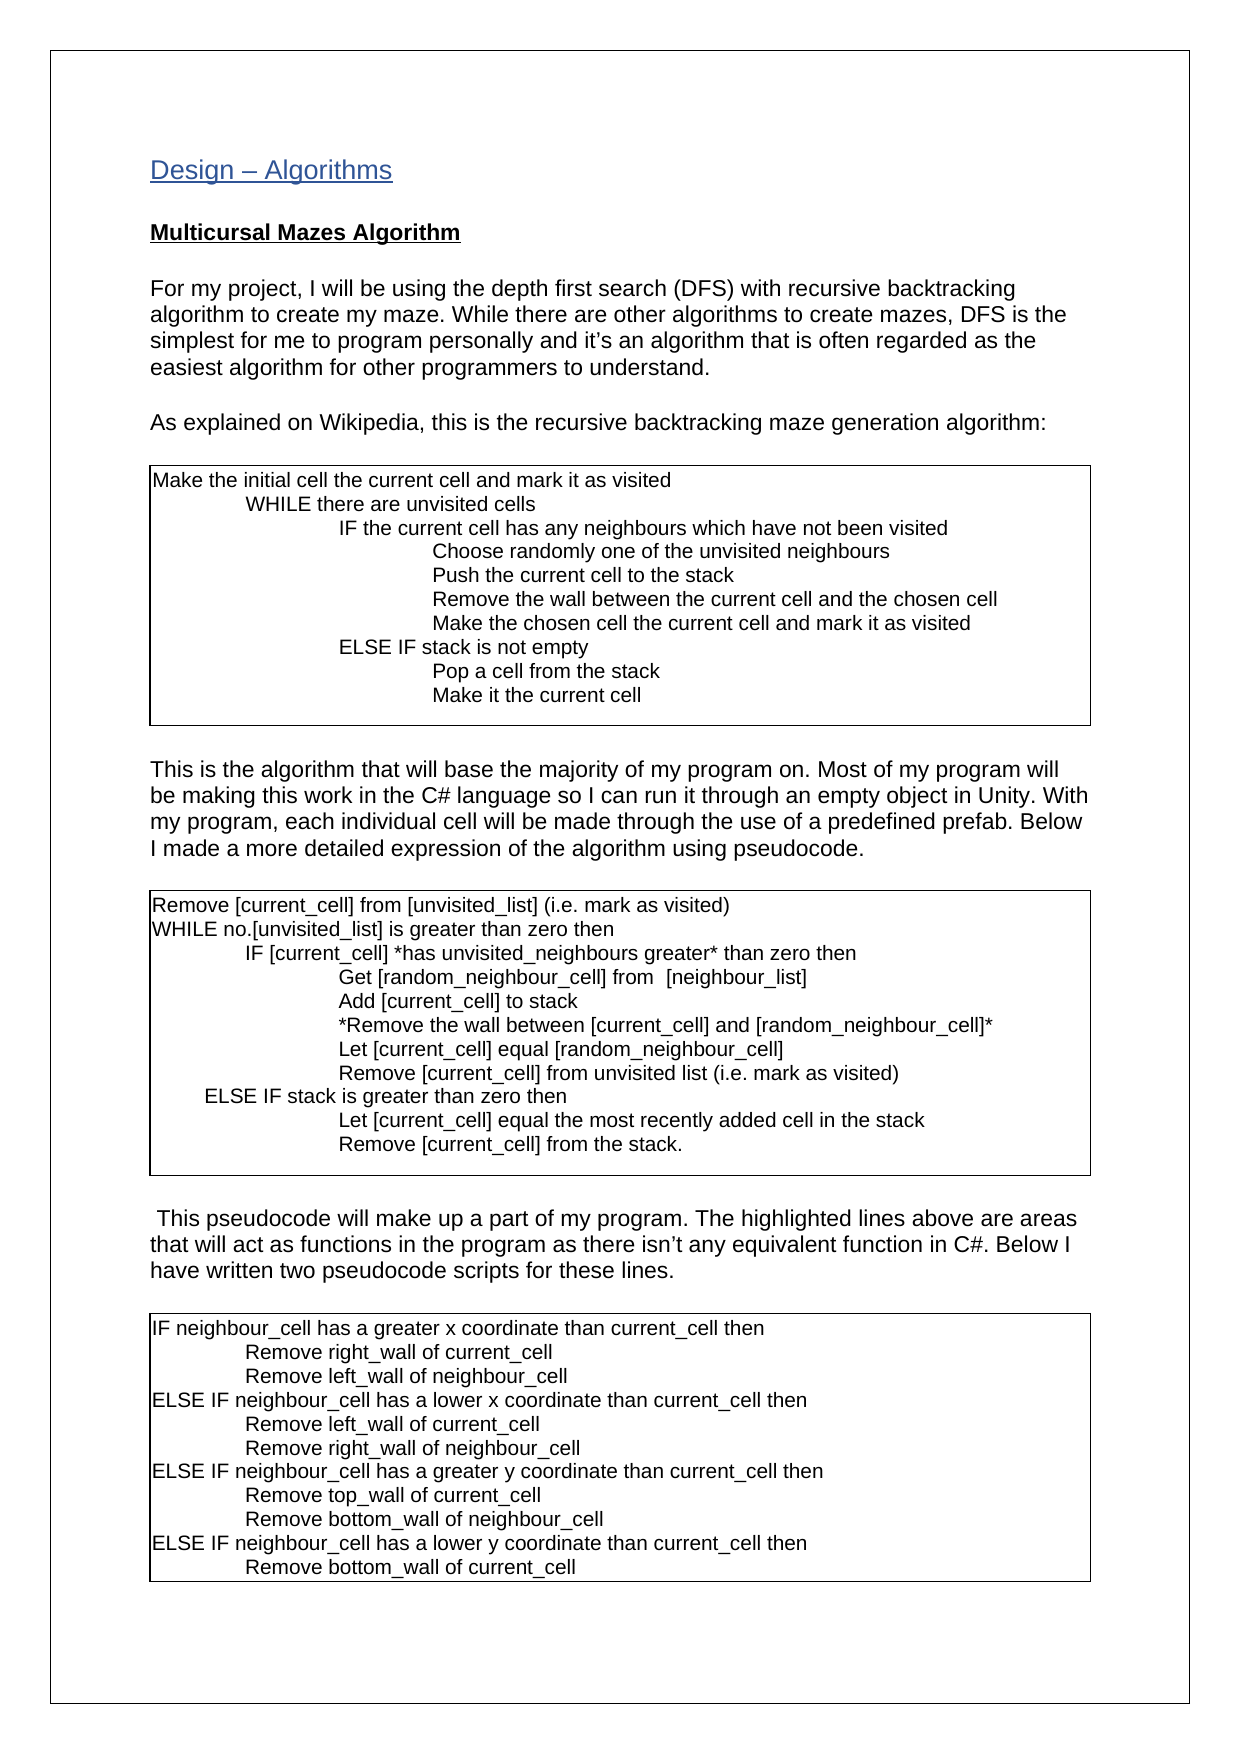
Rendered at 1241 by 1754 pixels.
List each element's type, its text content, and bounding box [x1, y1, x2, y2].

subtitle Design – Algorithms [150, 154, 1090, 185]
text This is the algorithm that will base the majority of my program on. Most of my program will be making this work in the C# language so I can run it through an empty object in Unity. With my program, each individual cell will be made through the use of a predefined prefab. Below I made a more detailed expression of the algorithm using pseudocode. [150, 756, 1090, 861]
text Multicursal Mazes Algorithm [150, 219, 1090, 246]
table_header Make the initial cell the current cell and mark it as visited WHILE there are unvisited cells IF the current cell has any neighbours which have not been visited Choose randomly one of the unvisited neighbours Push the current cell to the stack Remove the wall between the current cell and the chosen cell Make the chosen cell the current cell and mark it as visited ELSE IF stack is not empty Pop a cell from the stack Make it the current cell [151, 466, 1090, 725]
text This pseudocode will make up a part of my program. The highlighted lines above are areas that will act as functions in the program as there isn’t any equivalent function in C#. Below I have written two pseudocode scripts for these lines. [150, 1205, 1090, 1284]
text For my project, I will be using the depth first search (DFS) with recursive backtracking algorithm to create my maze. While there are other algorithms to create mazes, DFS is the simplest for me to program personally and it’s an algorithm that is often regarded as the easiest algorithm for other programmers to understand. [150, 275, 1090, 380]
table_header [151, 1314, 1090, 1581]
table_header Remove [current_cell] from [unvisited_list] (i.e. mark as visited) WHILE no.[unvisited_list] is greater than zero then IF [current_cell] *has unvisited_neighbours greater* than zero then Get [random_neighbour_cell] from [neighbour_list] Add [current_cell] to stack *Remove the wall between [current_cell] and [random_neighbour_cell]* Let [current_cell] equal [random_neighbour_cell] Remove [current_cell] from unvisited list (i.e. mark as visited) ELSE IF stack is greater than zero then Let [current_cell] equal the most recently added cell in the stack Remove [current_cell] from the stack. [151, 891, 1090, 1174]
text As explained on Wikipedia, this is the recursive backtracking maze generation algorithm: [150, 409, 1090, 436]
